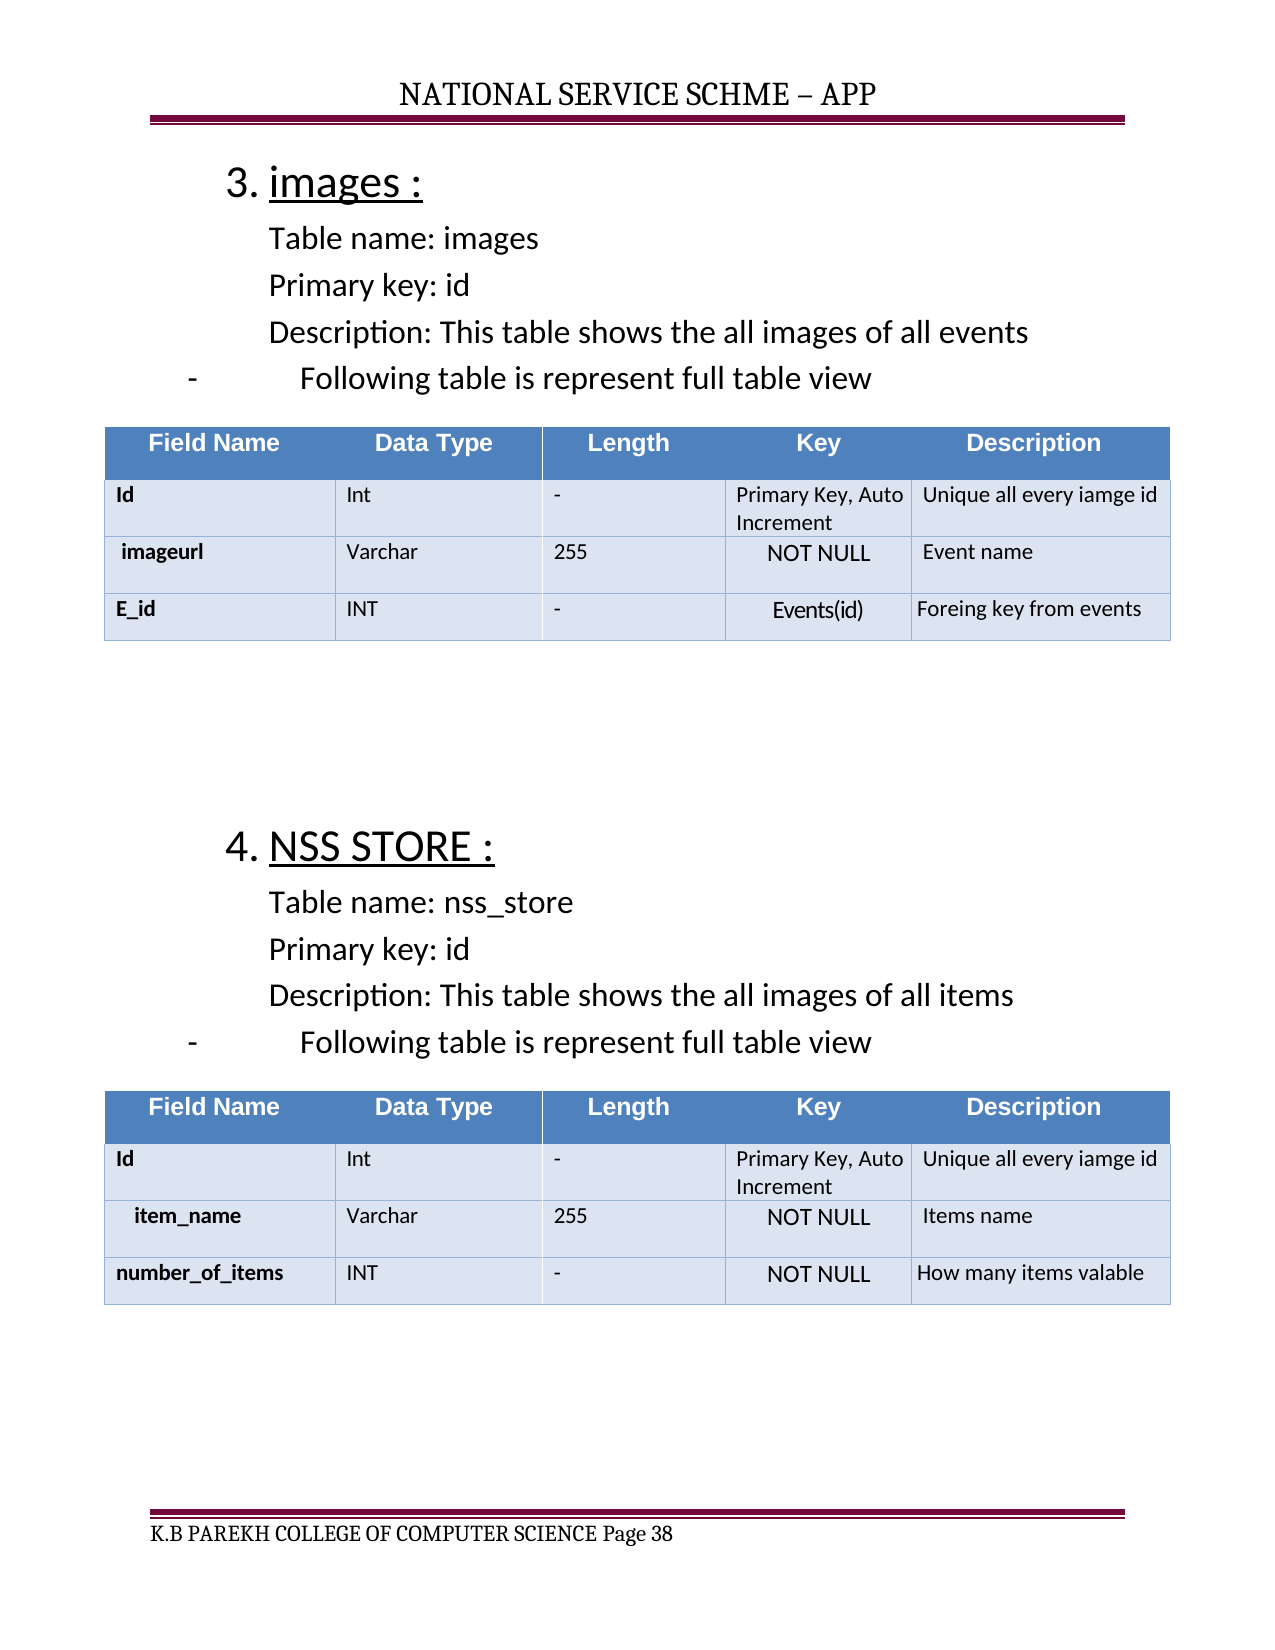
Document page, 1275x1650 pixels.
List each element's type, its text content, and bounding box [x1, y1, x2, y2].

list Primary key: id [269, 928, 1125, 968]
table_header Data Type [335, 1091, 542, 1144]
table_header Length [543, 427, 725, 480]
table_cell Primary Key, Auto Increment [726, 480, 911, 536]
list Following table is represent full table view [187, 1021, 1125, 1062]
table_cell INT [336, 594, 542, 640]
list Table name: nss_store [269, 881, 1125, 922]
table_cell Unique all every iamge id [912, 480, 1170, 536]
table_cell Foreing key from events [912, 594, 1170, 640]
table_cell E_id [105, 594, 335, 640]
table_cell Id [105, 480, 335, 536]
table_cell Primary Key, Auto Increment [726, 1144, 911, 1200]
table_cell How many items valable [912, 1258, 1170, 1304]
table_cell Unique all every iamge id [912, 1144, 1170, 1200]
table_header Description [912, 1091, 1170, 1144]
list Table name: images [269, 217, 1125, 258]
table_cell - [543, 1258, 725, 1304]
table_cell Id [105, 1144, 335, 1200]
table_cell Varchar [336, 537, 542, 593]
table_cell Int [336, 1144, 542, 1200]
table_cell 255 [543, 537, 725, 593]
table_cell - [543, 594, 725, 640]
table_cell NOT NULL [726, 537, 911, 593]
table_cell Varchar [336, 1201, 542, 1257]
table_header Data Type [335, 427, 542, 480]
list Description: This table shows the all images of all events [269, 311, 1125, 351]
list Description: This table shows the all images of all items [269, 974, 1125, 1015]
table_cell - [543, 1144, 725, 1200]
list images : [225, 153, 1125, 209]
table_cell 255 [543, 1201, 725, 1257]
list Primary key: id [269, 264, 1125, 304]
table_cell NOT NULL [726, 1201, 911, 1257]
table_cell item_name [105, 1201, 335, 1257]
table_header Field Name [105, 427, 335, 480]
table_cell INT [336, 1258, 542, 1304]
table_cell number_of_items [105, 1258, 335, 1304]
list NSS STORE : [225, 817, 1125, 873]
table_cell Int [336, 480, 542, 536]
table_cell NOT NULL [726, 1258, 911, 1304]
table_header Description [912, 427, 1170, 480]
table_cell - [543, 480, 725, 536]
list Following table is represent full table view [187, 357, 1125, 398]
table_header Key [725, 1091, 912, 1144]
table_header Key [725, 427, 912, 480]
table_cell Events(id) [726, 594, 911, 640]
table_header Field Name [105, 1091, 335, 1144]
table_cell imageurl [105, 537, 335, 593]
table_cell Event name [912, 537, 1170, 593]
table_cell Items name [912, 1201, 1170, 1257]
table_header Length [543, 1091, 725, 1144]
